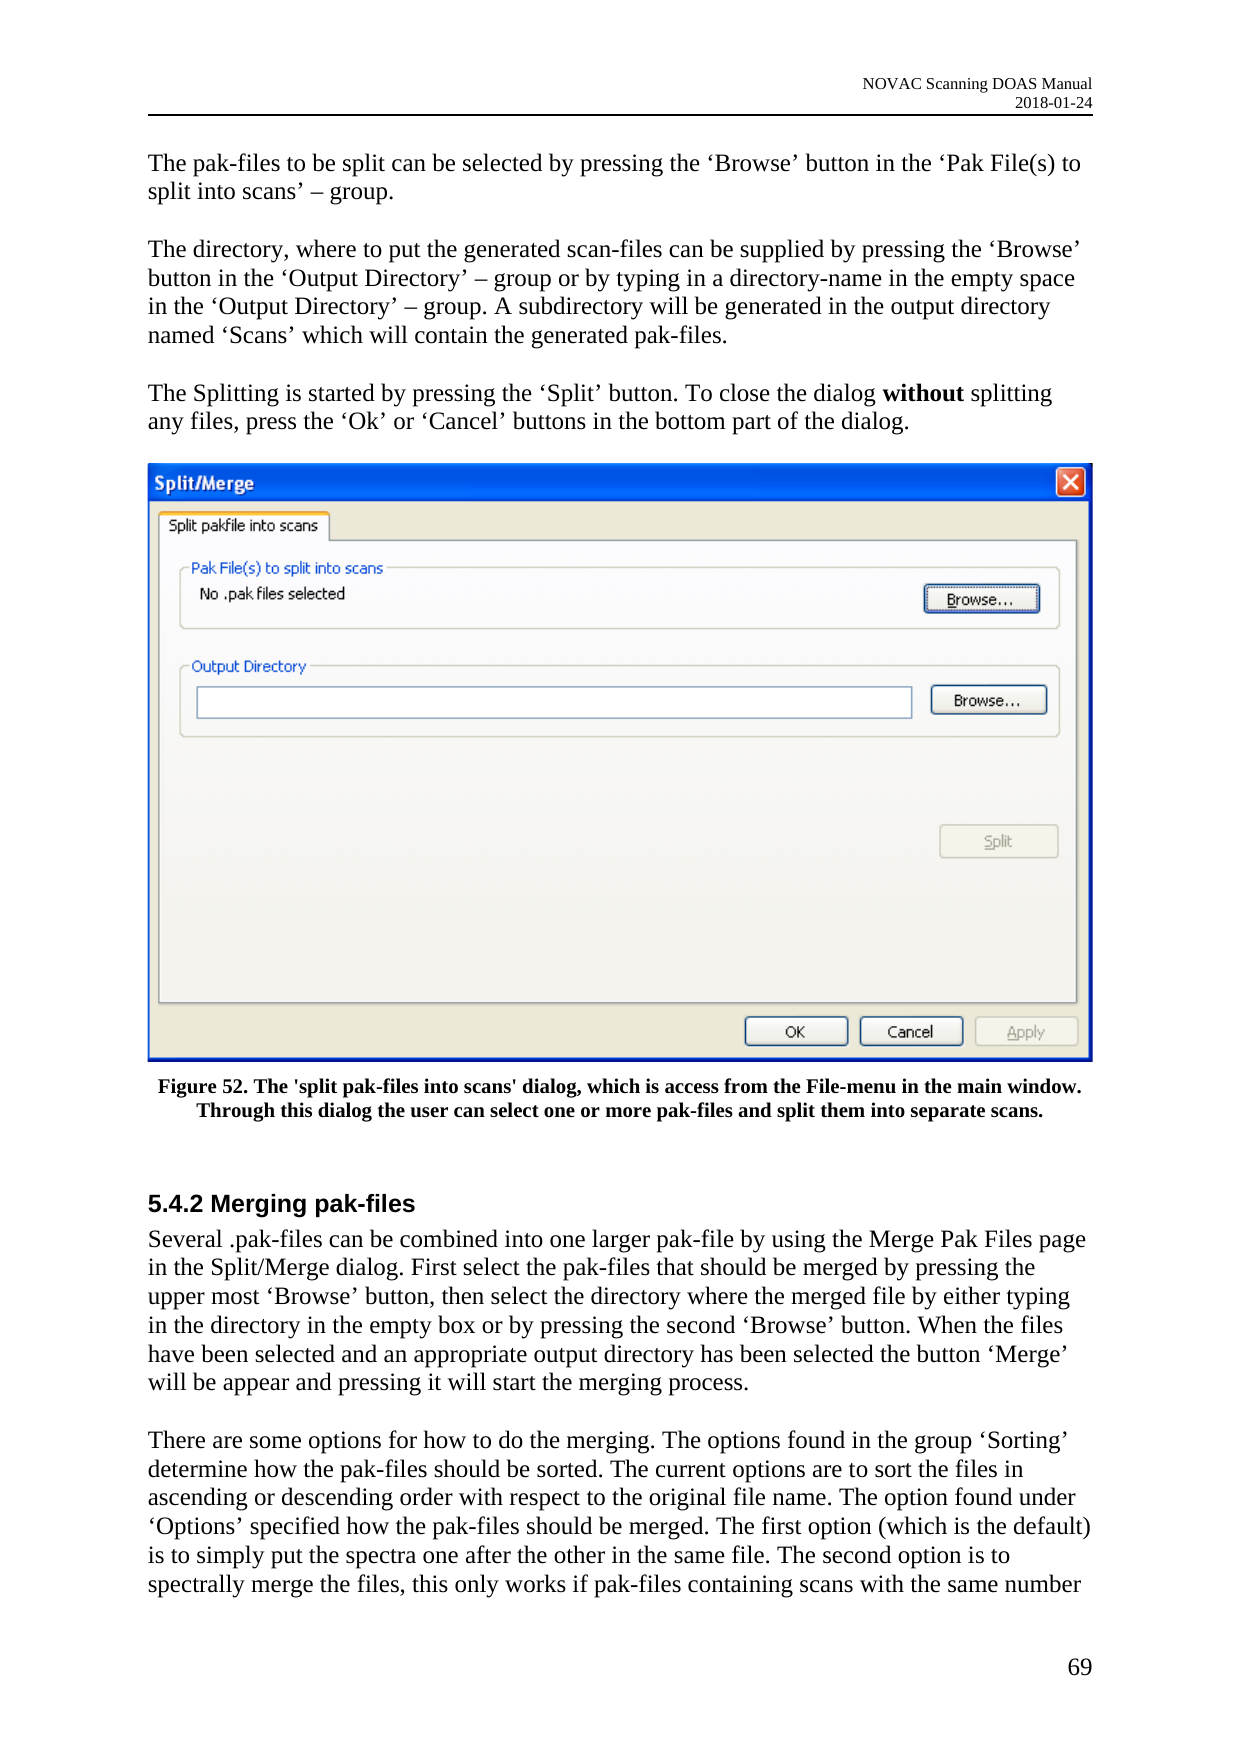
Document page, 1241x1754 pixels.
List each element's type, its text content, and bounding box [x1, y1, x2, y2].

picture [147, 463, 1093, 1062]
text The directory, where to put the generated scan-files can be supplied by pressing the ‘Browse’ button in the ‘Output Directory’ – group or by typing in a directory-name in the empty space in the ‘Output Directory’ – group. A subdirectory will be generated in the output directory named ‘Scans’ which will contain the generated pak-files. [148, 234, 1093, 349]
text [148, 1425, 1093, 1597]
text Several .pak-files can be combined into one larger pak-file by using the Merge Pak Files page in the Split/Merge dialog. First select the pak-files that should be merged by pressing the upper most ‘Browse’ button, then select the directory where the merged file by either typing in the directory in the empty box or by pressing the second ‘Browse’ button. When the files have been selected and an appropriate output directory has been selected the button ‘Merge’ will be appear and pressing it will start the merging process. [148, 1224, 1093, 1396]
text Figure 52. The 'split pak-files into scans' dialog, which is access from the File-menu in the main window. Through this dialog the user can select one or more pak-files and split them into separate scans. [148, 1074, 1093, 1122]
text The Splitting is started by pressing the ‘’ button. To close the dialog without splitting any files, press the ‘Ok’ or ‘Cancel’ buttons in the bottom part of the dialog. [148, 378, 1093, 435]
subtitle 5.4.2 Merging pak-files [148, 1189, 1093, 1217]
text The pak-files to be split can be selected by pressing the ‘Browse’ button in the ‘Pak File(s) to split into scans’ – group. [148, 148, 1093, 205]
